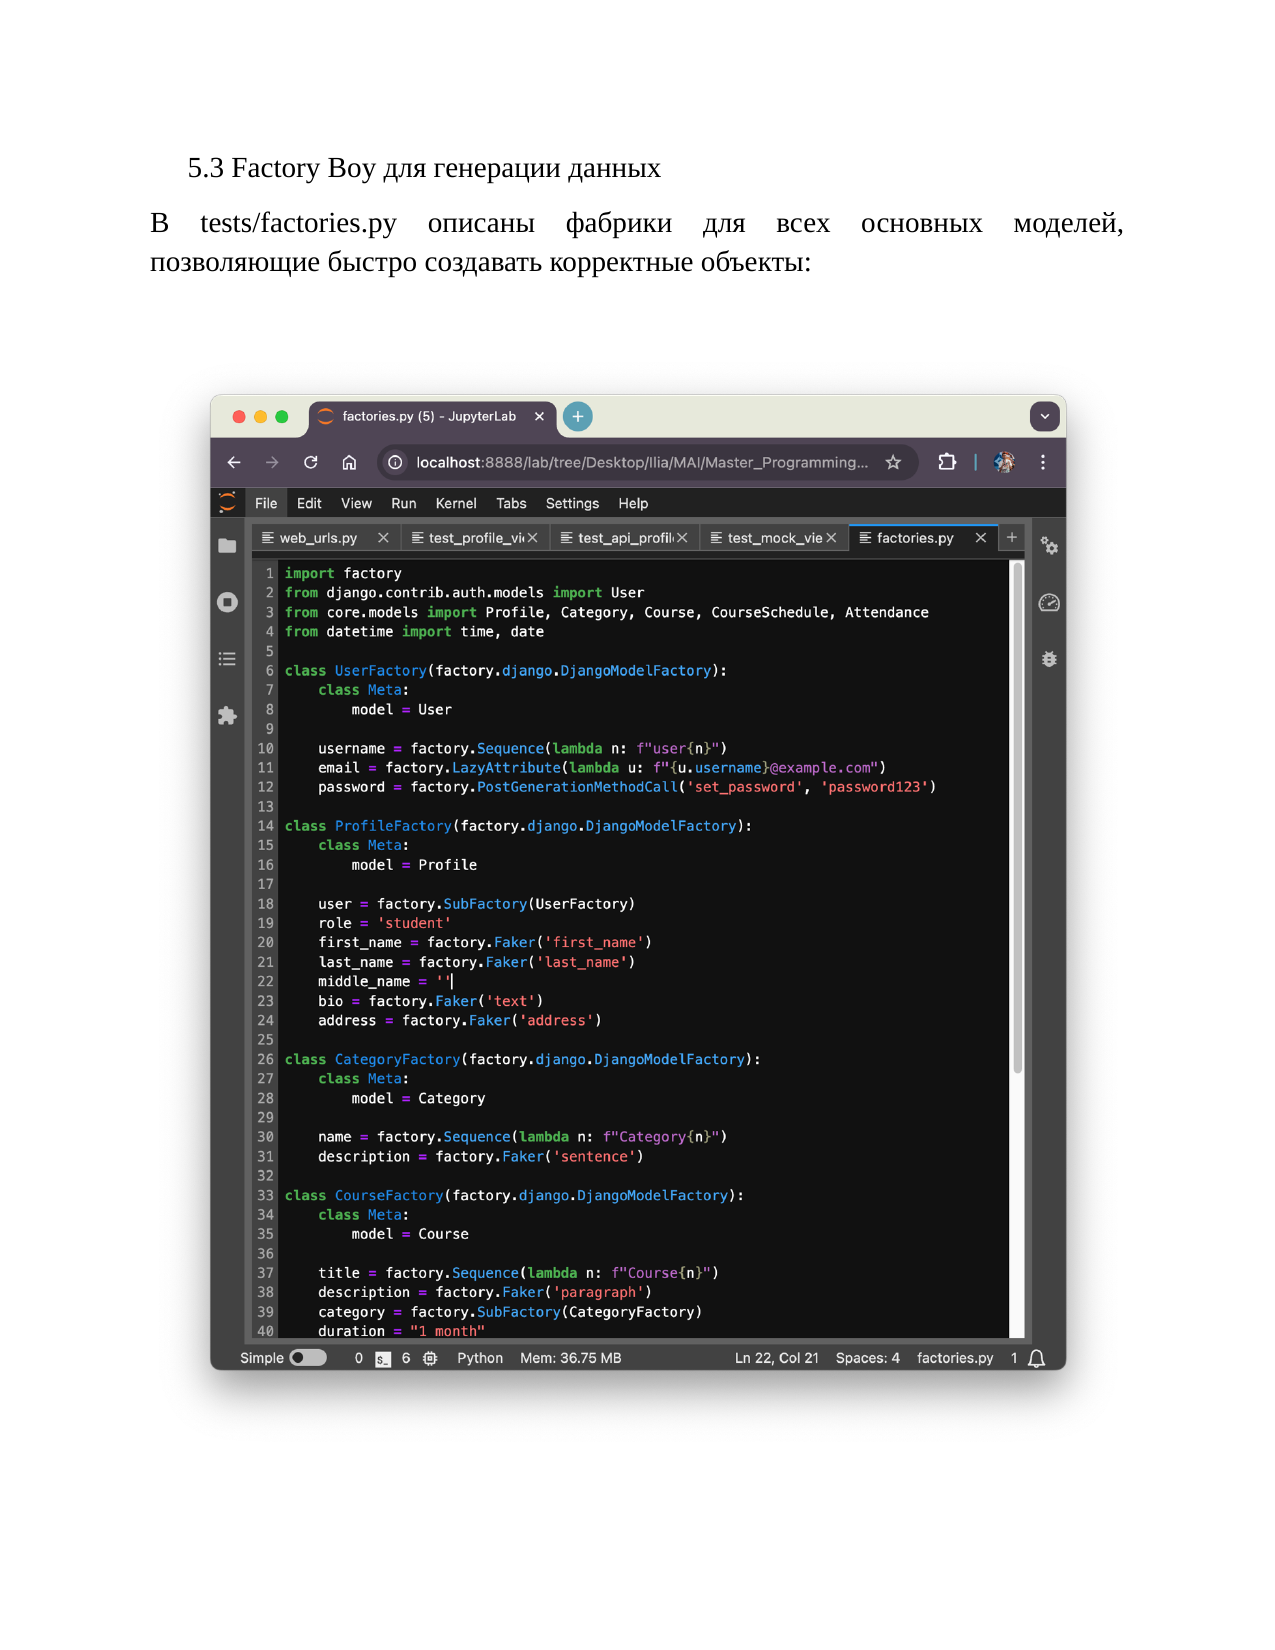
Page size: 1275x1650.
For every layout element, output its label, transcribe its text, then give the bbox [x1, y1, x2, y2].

text В tests/factories.py описаны фабрики для всех основных моделей, позволяющие быстро создавать корректные объекты: [150, 205, 1125, 277]
picture [150, 354, 1125, 1449]
list Factory Boy для генерации данных [187, 150, 1125, 183]
